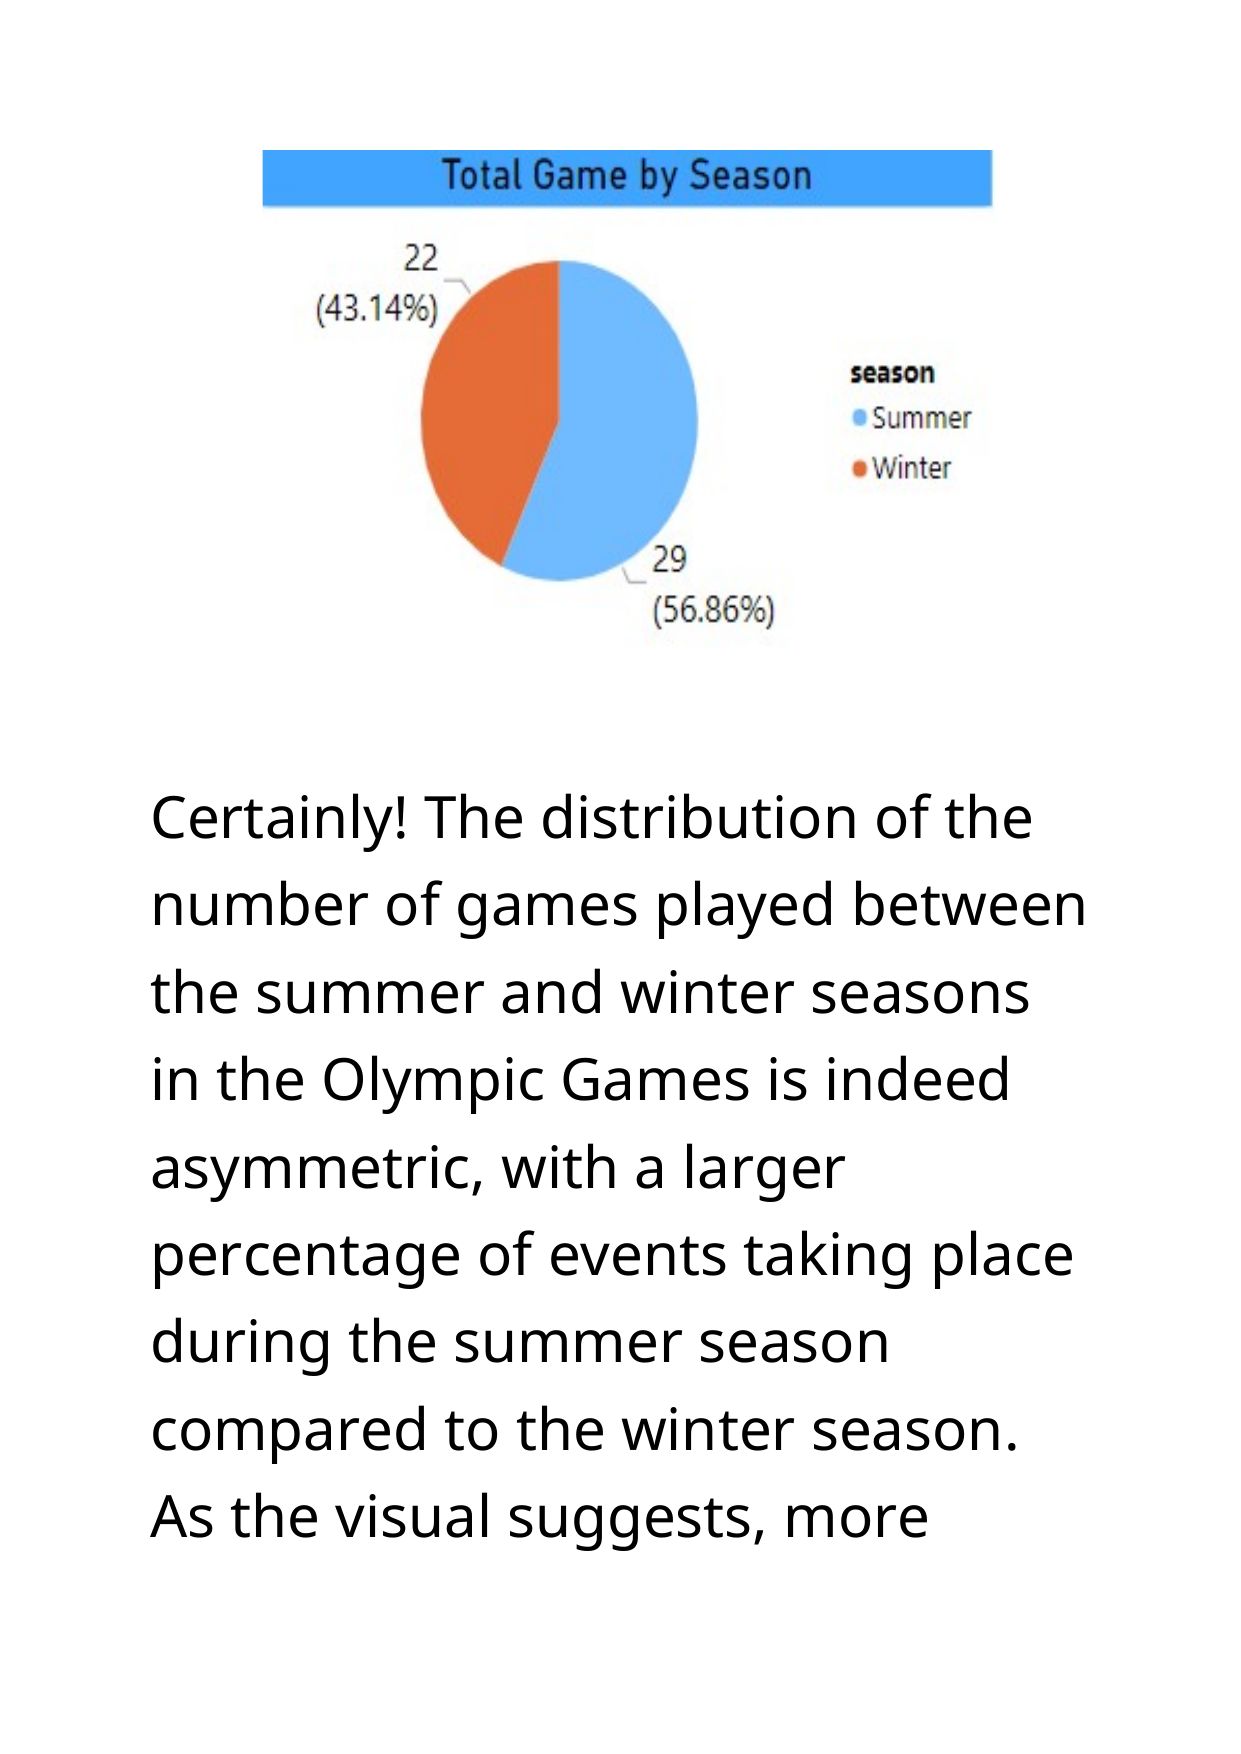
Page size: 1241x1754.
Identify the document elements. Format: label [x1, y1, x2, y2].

text [150, 776, 1090, 1555]
picture [262, 150, 995, 649]
